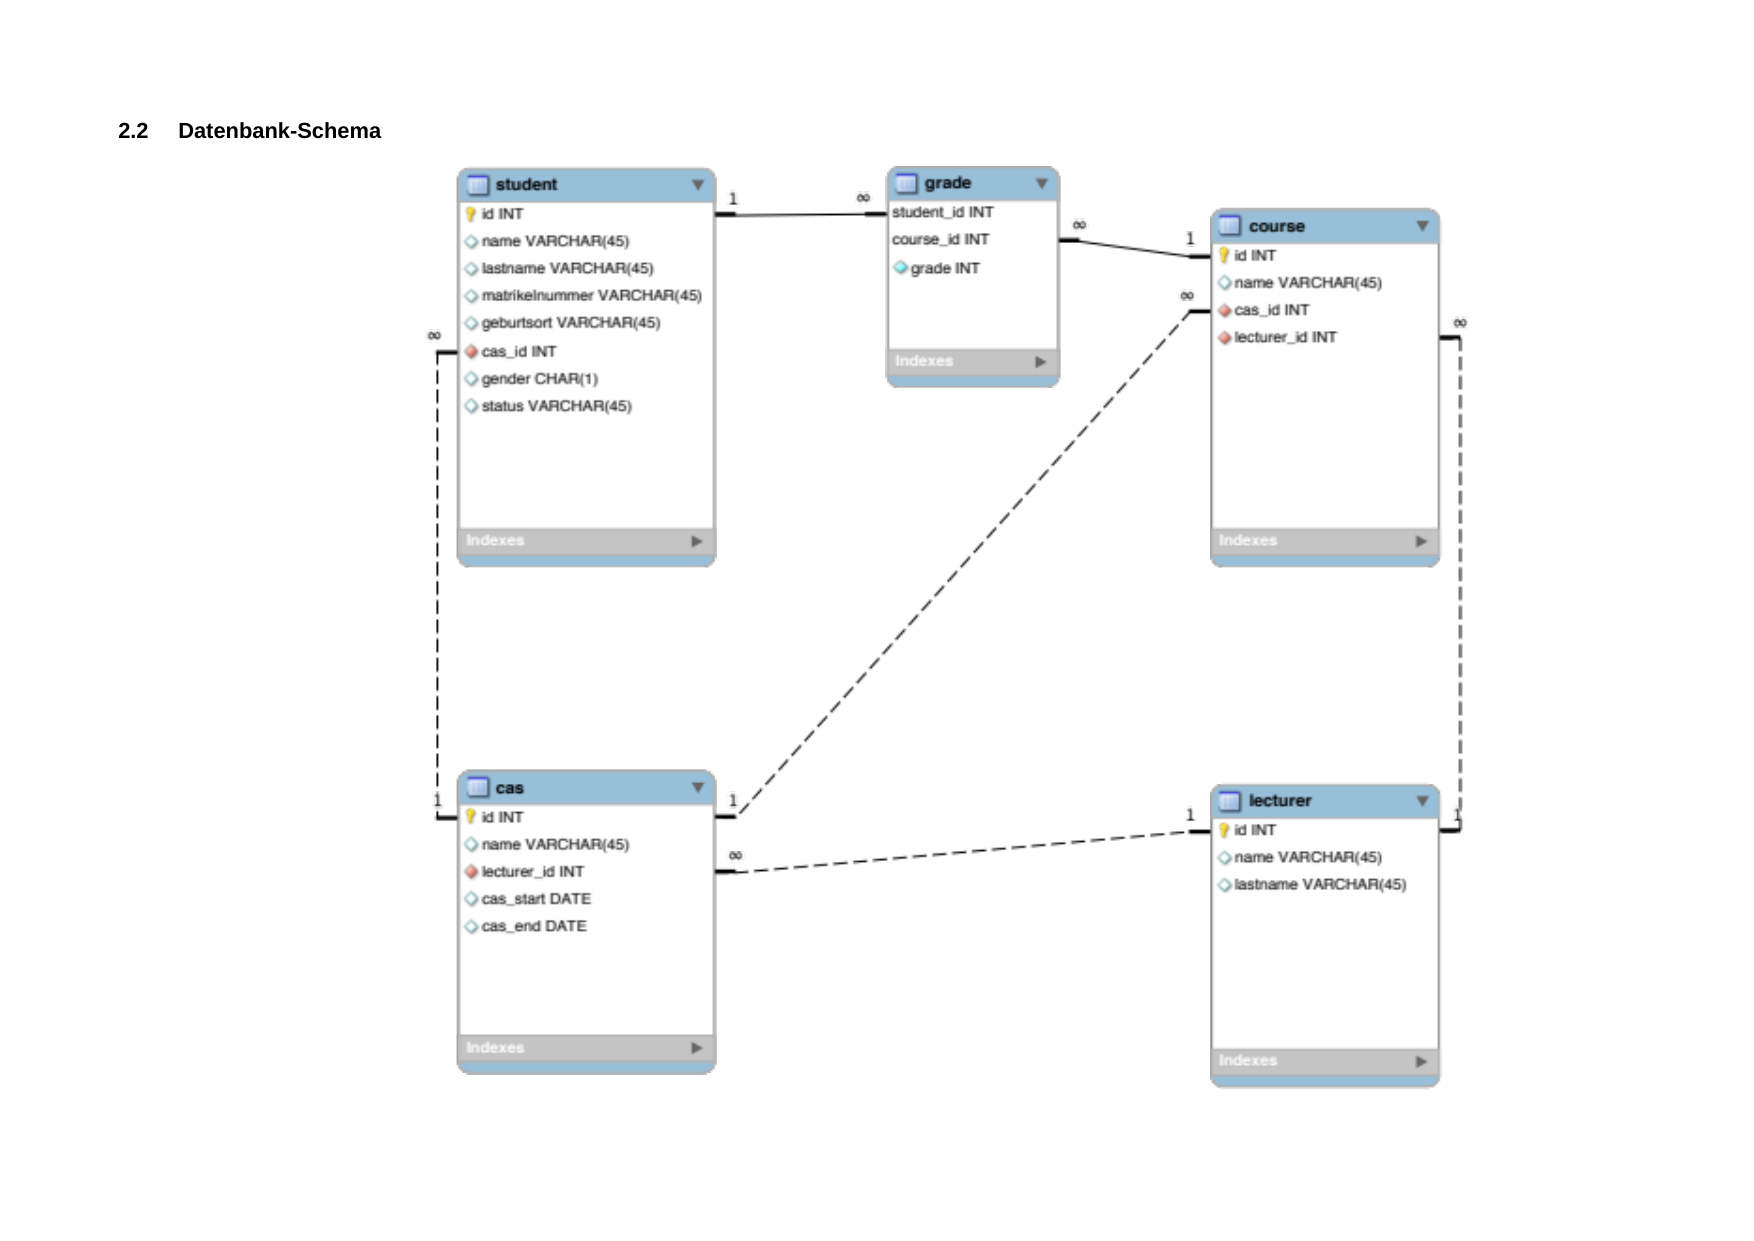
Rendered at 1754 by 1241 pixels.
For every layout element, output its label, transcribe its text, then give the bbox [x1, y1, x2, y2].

subtitle Datenbank-Schema [118, 118, 1636, 143]
